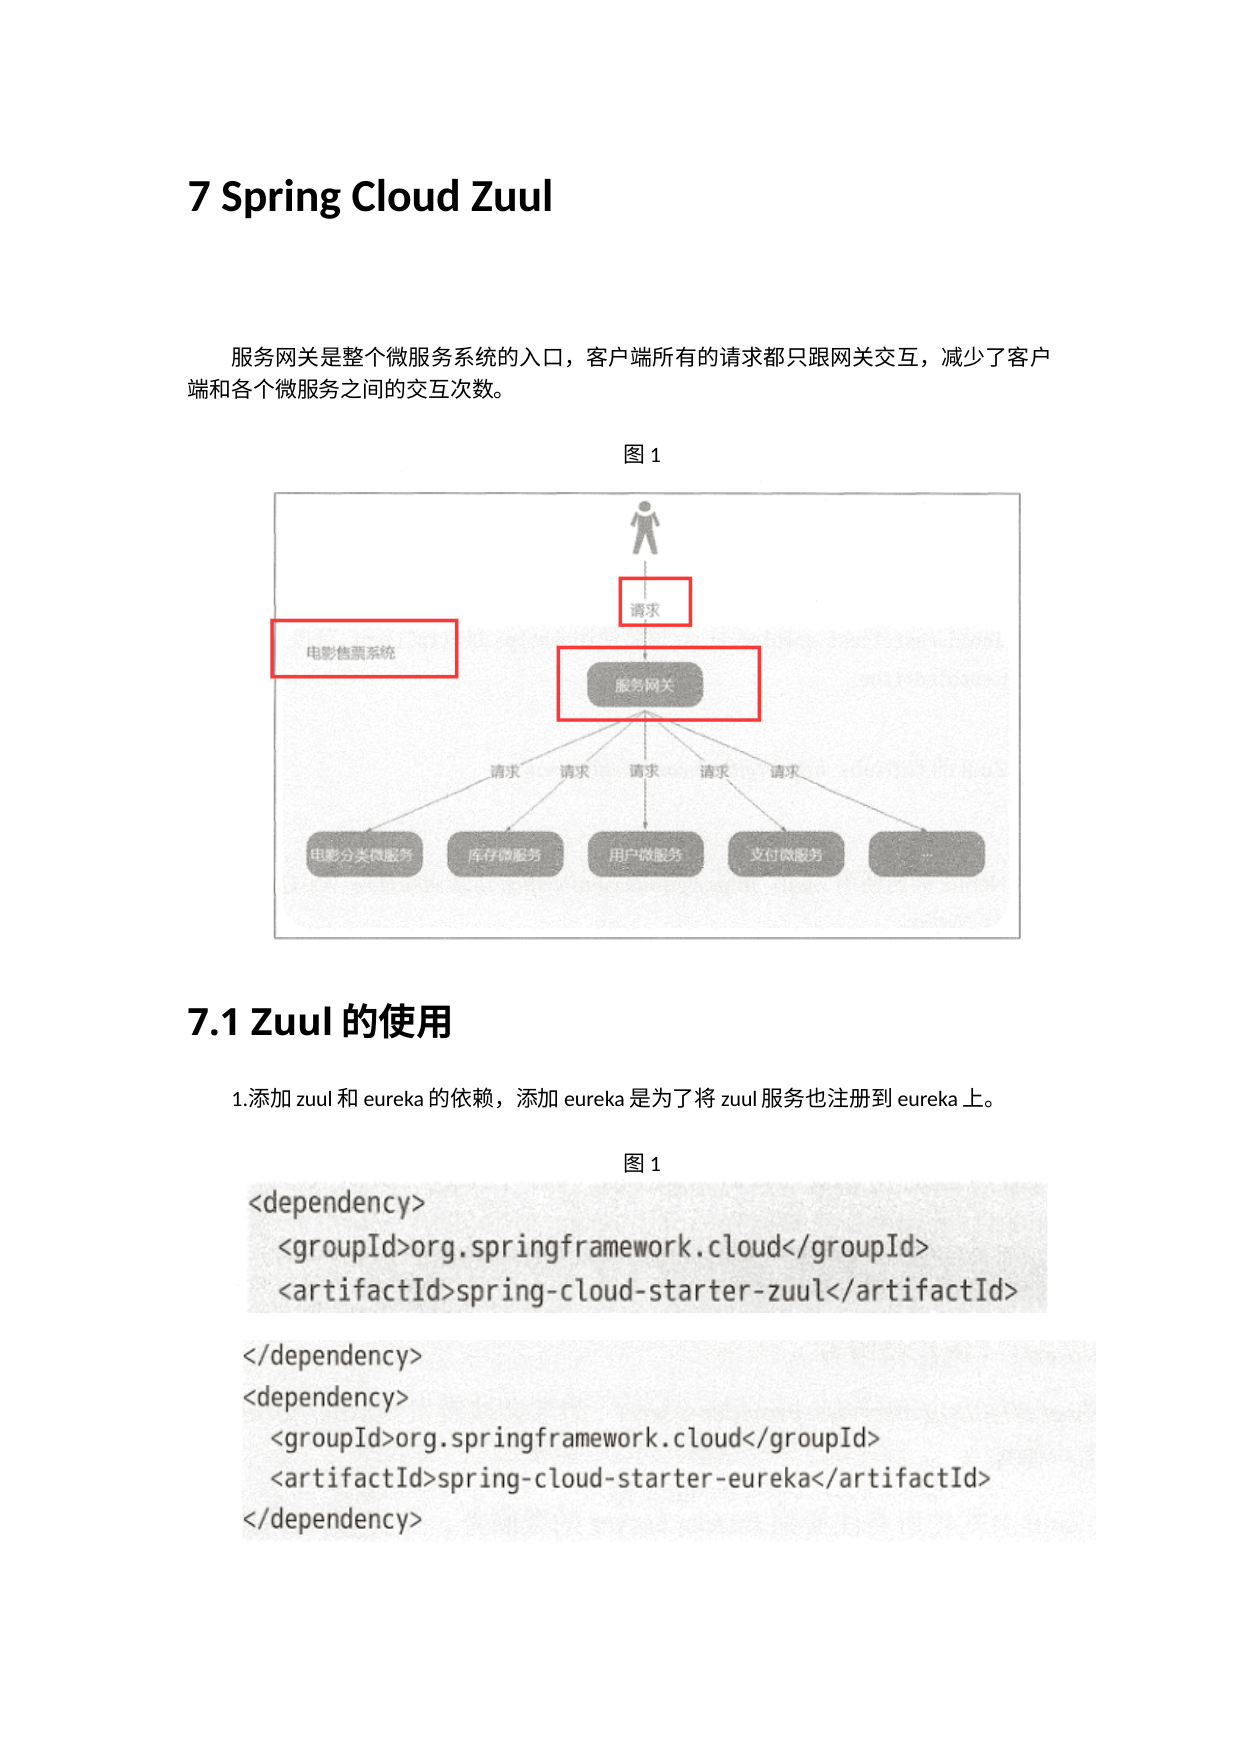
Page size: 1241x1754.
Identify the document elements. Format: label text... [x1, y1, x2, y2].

text 图1 [187, 1145, 1053, 1178]
picture [236, 1177, 1048, 1313]
subtitle 7.1 Zuul的使用 [187, 986, 1053, 1051]
picture [240, 469, 1044, 956]
text 服务网关是整个微服务系统的入口，客户端所有的请求都只跟网关交互，减少了客户端和各个微服务之间的交互次数。 [187, 339, 1053, 404]
picture [231, 1340, 1097, 1542]
text 图1 [187, 437, 1053, 469]
text 1.添加zuul和eureka的依赖，添加eureka是为了将zuul服务也注册到eureka上。 [187, 1080, 1053, 1113]
subtitle 7 Spring Cloud Zuul [187, 162, 1053, 227]
